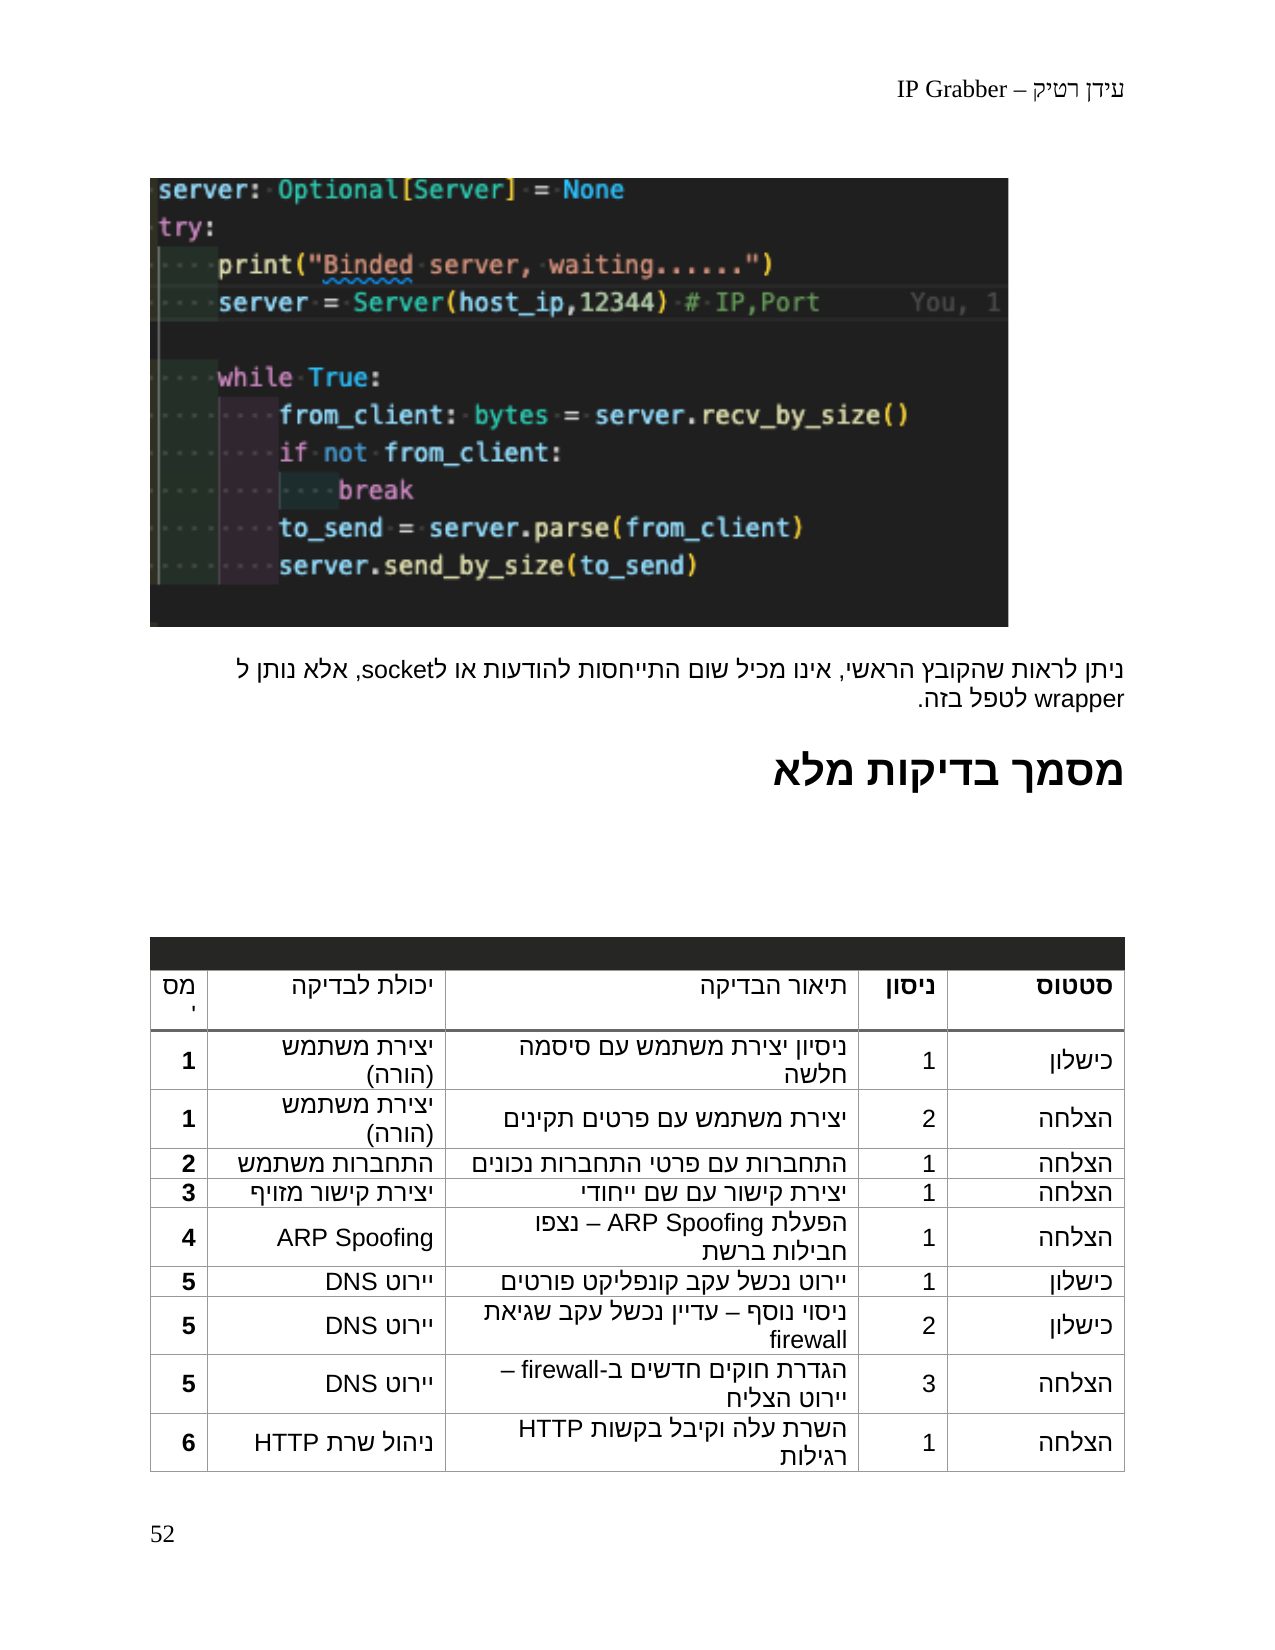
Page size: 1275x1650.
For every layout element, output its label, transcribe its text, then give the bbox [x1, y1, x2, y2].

table_cell הצלחה [948, 1208, 1124, 1266]
table_cell כישלון [948, 1267, 1124, 1296]
table_cell התחברות עם פרטי התחברות נכונים [446, 1149, 858, 1177]
table_cell יצירת משתמש (הורה) [208, 1032, 445, 1089]
table_cell יצירת קישור עם שם ייחודי [446, 1179, 858, 1207]
table_cell 1 [151, 1090, 207, 1148]
table_header מס' [151, 971, 207, 1028]
table_header סטטוס [948, 971, 1124, 1028]
table_cell 1 [859, 1414, 947, 1471]
table_cell 1 [859, 1267, 947, 1296]
table_cell ניסיון יצירת משתמש עם סיסמה חלשה [446, 1032, 858, 1089]
table_cell יירוט DNS [208, 1355, 445, 1413]
table_cell 5 [151, 1297, 207, 1354]
table_cell 6 [151, 1414, 207, 1471]
table_cell יצירת משתמש (הורה) [208, 1090, 445, 1148]
text ניתן לראות שהקובץ הראשי, אינו מכיל שום התייחסות להודעות או לsocket, אלא נותן לwrapper לטפל בזה. [150, 655, 1125, 713]
table_cell 4 [151, 1208, 207, 1266]
table_cell 1 [859, 1149, 947, 1177]
table_header יכולת לבדיקה [208, 971, 445, 1028]
table_cell 5 [151, 1267, 207, 1296]
table_cell 1 [859, 1179, 947, 1207]
table_cell 3 [859, 1355, 947, 1413]
table_cell יצירת קישור מזויף [208, 1179, 445, 1207]
subtitle מסמך בדיקות מלא [150, 746, 1125, 794]
picture [150, 178, 1009, 627]
table_cell 2 [151, 1149, 207, 1177]
table_cell הצלחה [948, 1179, 1124, 1207]
table_cell ARP Spoofing [208, 1208, 445, 1266]
table_cell 2 [859, 1090, 947, 1148]
table_cell ניסוי נוסף – עדיין נכשל עקב שגיאת firewall [446, 1297, 858, 1354]
table_cell יירוט DNS [208, 1267, 445, 1296]
table_cell יירוט נכשל עקב קונפליקט פורטים [446, 1267, 858, 1296]
table_cell 3 [151, 1179, 207, 1207]
table_cell הפעלת ARP Spoofing – נצפו חבילות ברשת [446, 1208, 858, 1266]
table_cell הצלחה [948, 1414, 1124, 1471]
table_cell ניהול שרת HTTP [208, 1414, 445, 1471]
table_cell 1 [151, 1032, 207, 1089]
table_cell הגדרת חוקים חדשים ב-firewall – יירוט הצליח [446, 1355, 858, 1413]
table_cell כישלון [948, 1032, 1124, 1089]
table_cell 1 [859, 1208, 947, 1266]
table_cell השרת עלה וקיבל בקשות HTTP רגילות [446, 1414, 858, 1471]
table_header ניסון [859, 971, 947, 1028]
table_cell יירוט DNS [208, 1297, 445, 1354]
table_cell הצלחה [948, 1090, 1124, 1148]
table_cell כישלון [948, 1297, 1124, 1354]
table_cell הצלחה [948, 1355, 1124, 1413]
table_cell 1 [859, 1032, 947, 1089]
table_cell 2 [859, 1297, 947, 1354]
table_header תיאור הבדיקה [446, 971, 858, 1028]
table_cell התחברות משתמש [208, 1149, 445, 1177]
table_cell 5 [151, 1355, 207, 1413]
table_cell יצירת משתמש עם פרטים תקינים [446, 1090, 858, 1148]
table_cell הצלחה [948, 1149, 1124, 1177]
